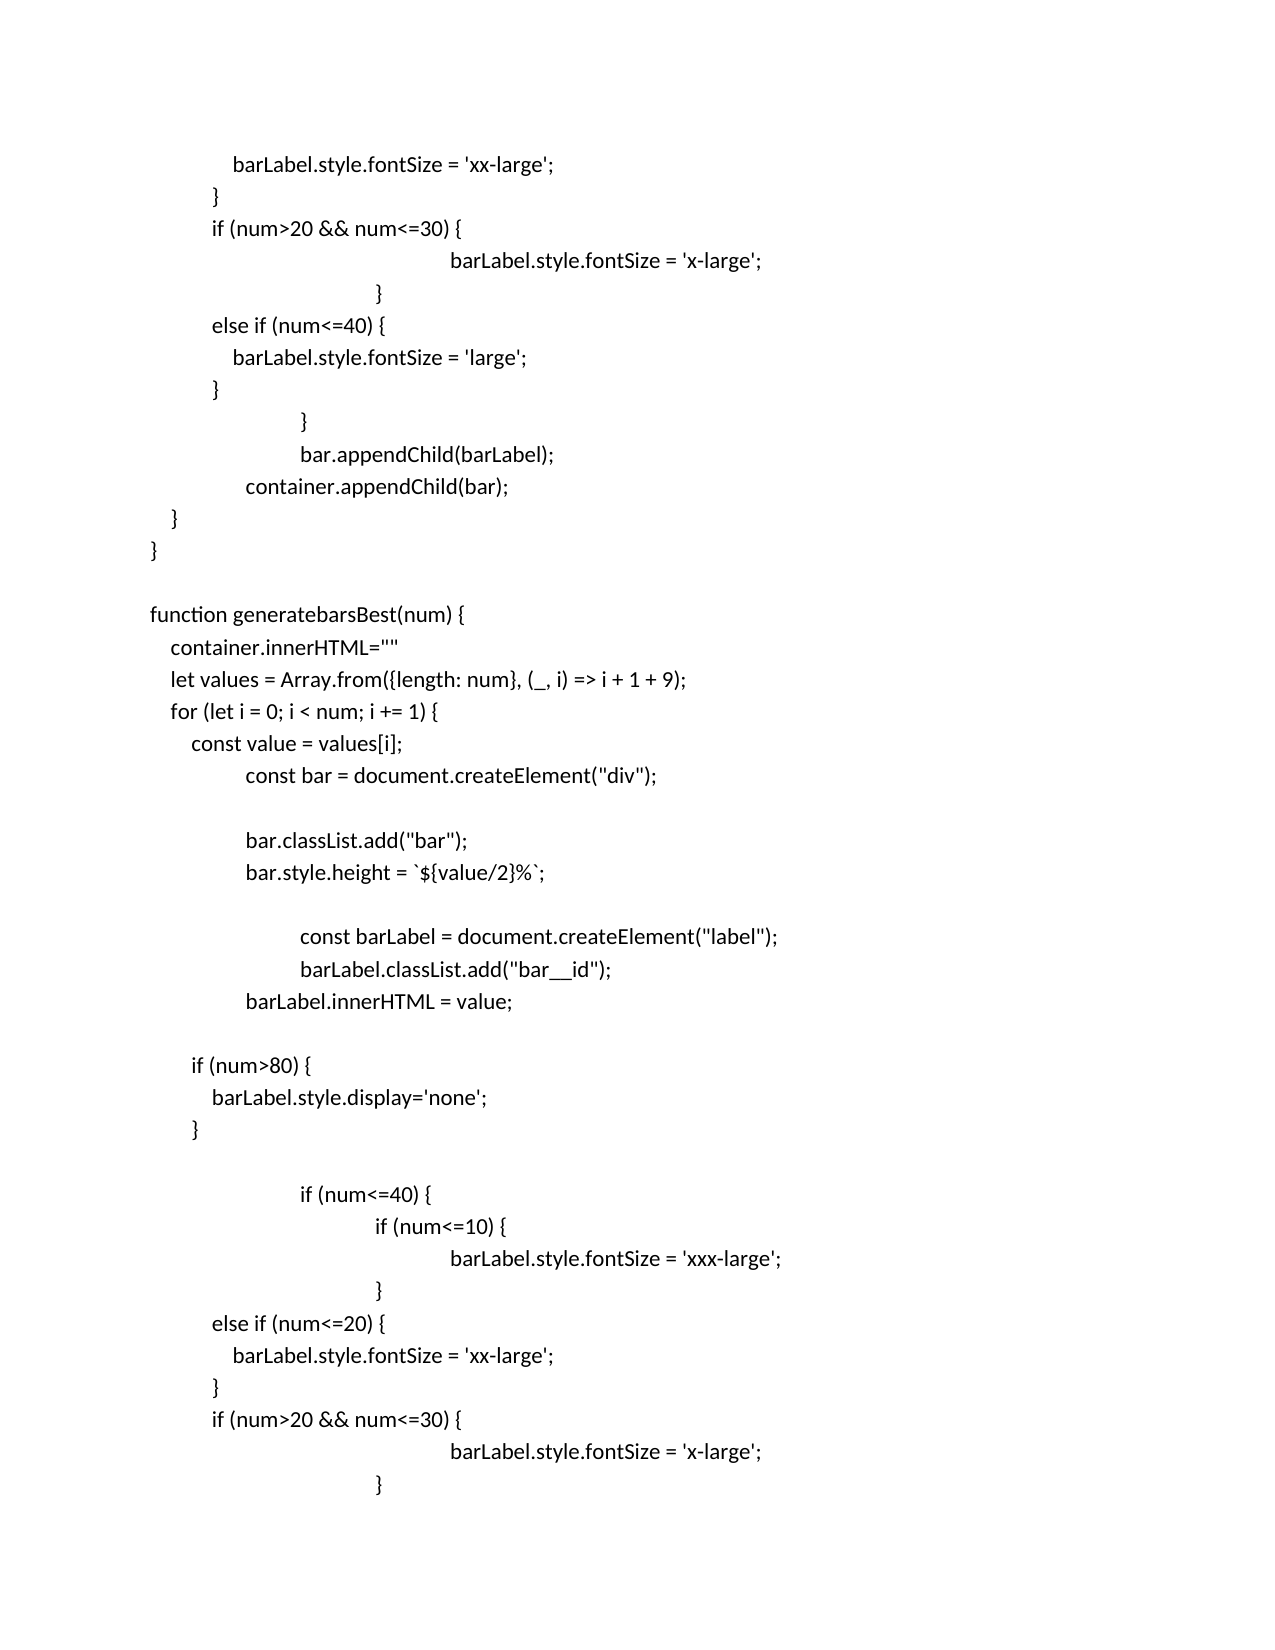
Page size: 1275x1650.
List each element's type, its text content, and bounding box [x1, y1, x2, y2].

text barLabel.style.fontSize = 'xx-large'; [150, 150, 1125, 178]
text barLabel.classList.add("bar__id"); [150, 955, 1125, 983]
text let values = Array.from({length: num}, (_, i) => i + 1 + 9); [150, 665, 1125, 693]
text bar.style.height = `${value/2}%`; [150, 858, 1125, 886]
text bar.classList.add("bar"); [150, 826, 1125, 854]
text barLabel.style.fontSize = 'x-large'; [150, 1437, 1125, 1466]
text barLabel.style.fontSize = 'x-large'; [150, 247, 1125, 274]
text else if (num<=20) { [150, 1309, 1125, 1337]
text } [150, 375, 1125, 403]
text const barLabel = document.createElement("label"); [150, 922, 1125, 951]
text const bar = document.createElement("div"); [150, 762, 1125, 789]
text bar.appendChild(barLabel); [150, 440, 1125, 468]
text barLabel.style.fontSize = 'large'; [150, 343, 1125, 371]
text } [150, 279, 1125, 307]
text } [150, 407, 1125, 436]
text function generatebarsBest(num) { [150, 601, 1125, 629]
text container.innerHTML="" [150, 633, 1125, 661]
text barLabel.innerHTML = value; [150, 987, 1125, 1015]
text if (num>80) { [150, 1051, 1125, 1079]
text } [150, 1116, 1125, 1144]
text } [150, 1277, 1125, 1304]
text if (num>20 && num<=30) { [150, 1405, 1125, 1433]
text else if (num<=40) { [150, 311, 1125, 339]
text barLabel.style.display='none'; [150, 1083, 1125, 1111]
text barLabel.style.fontSize = 'xxx-large'; [150, 1244, 1125, 1272]
text } [150, 536, 1125, 564]
text if (num<=40) { [150, 1180, 1125, 1208]
text if (num<=10) { [150, 1212, 1125, 1240]
text } [150, 1470, 1125, 1498]
text } [150, 504, 1125, 532]
text for (let i = 0; i < num; i += 1) { [150, 697, 1125, 725]
text container.appendChild(bar); [150, 472, 1125, 500]
text } [150, 182, 1125, 210]
text if (num>20 && num<=30) { [150, 214, 1125, 242]
text barLabel.style.fontSize = 'xx-large'; [150, 1341, 1125, 1369]
text const value = values[i]; [150, 729, 1125, 757]
text } [150, 1373, 1125, 1401]
